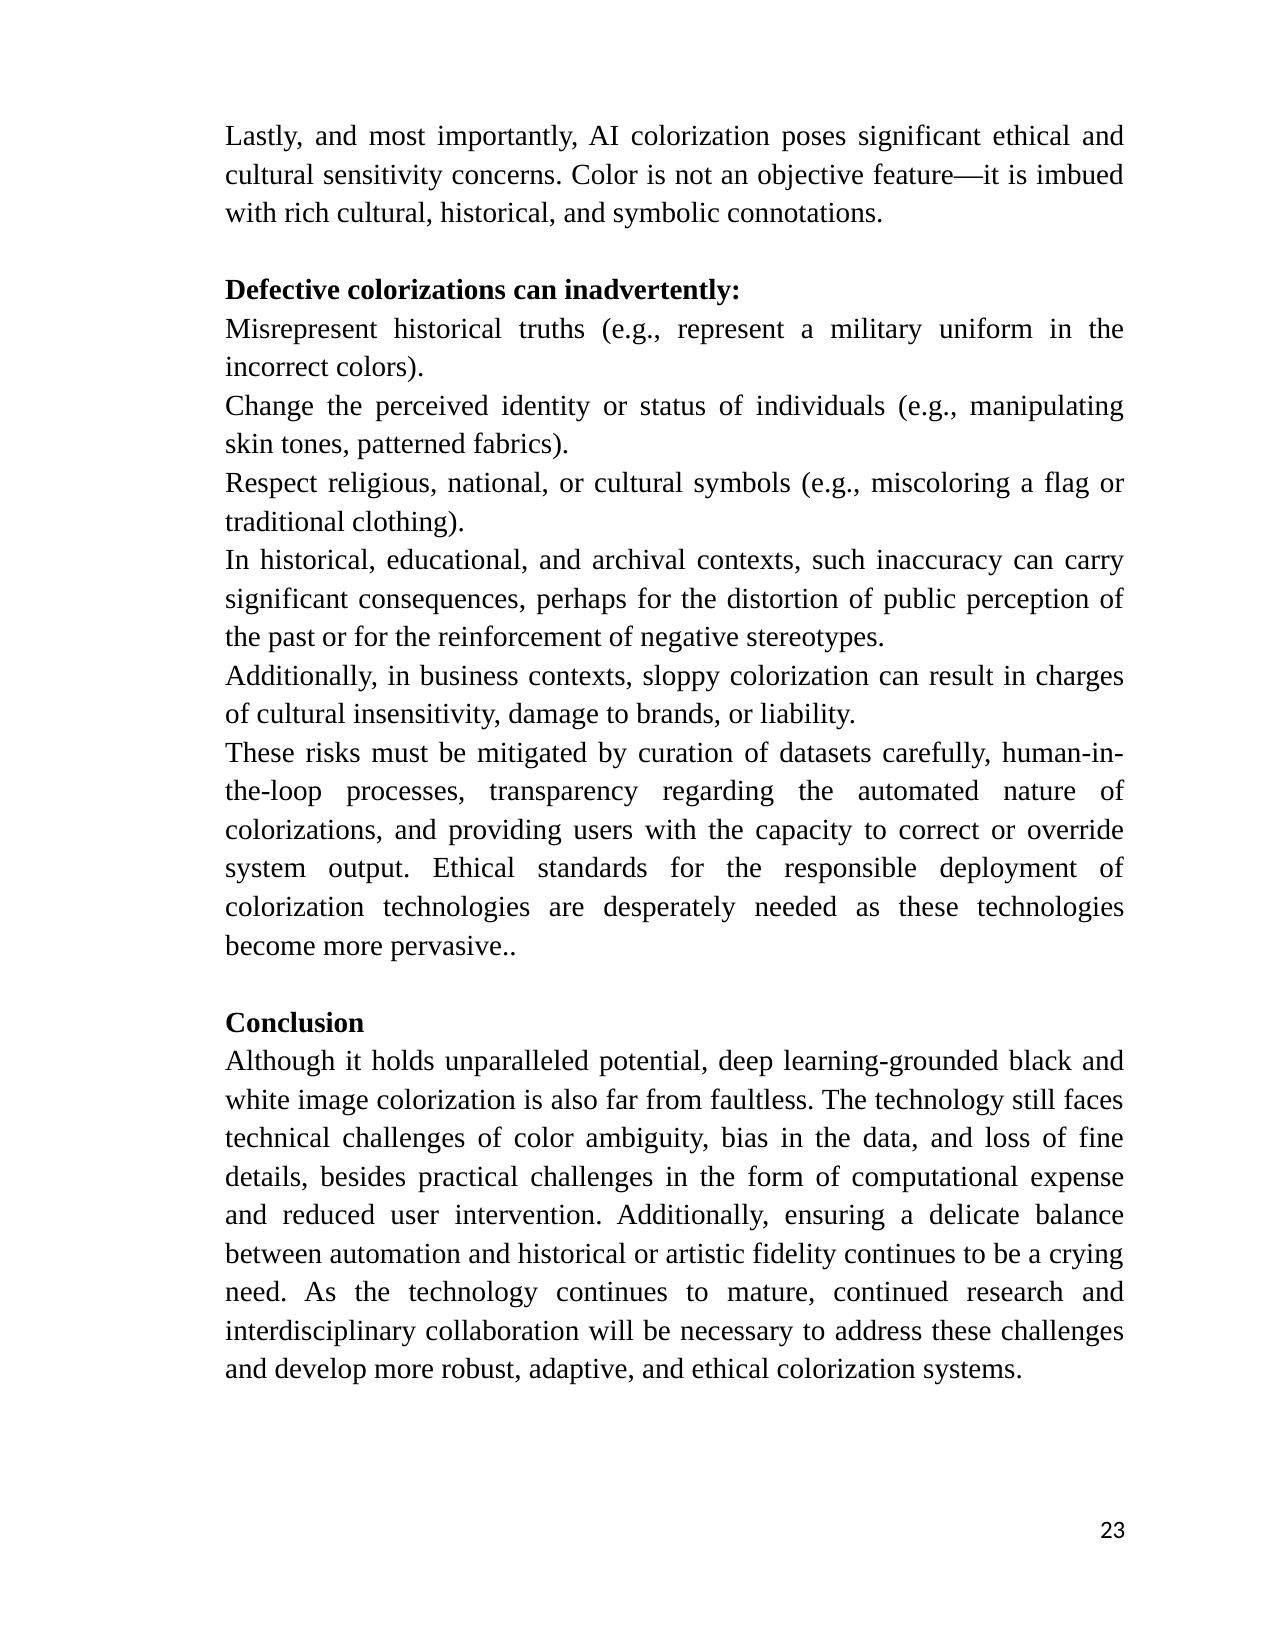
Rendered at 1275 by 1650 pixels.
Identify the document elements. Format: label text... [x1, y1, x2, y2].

list Conclusion [225, 1005, 1125, 1038]
list These risks must be mitigated by curation of datasets carefully, human-in-the-loop processes, transparency regarding the automated nature of colorizations, and providing users with the capacity to correct or override system output. Ethical standards for the responsible deployment of colorization technologies are desperately needed as these technologies become more pervasive.. [225, 735, 1125, 961]
list Change the perceived identity or status of individuals (e.g., manipulating skin tones, patterned fabrics). [225, 388, 1125, 460]
list Lastly, and most importantly, AI colorization poses significant ethical and cultural sensitivity concerns. Color is not an objective feature—it is imbued with rich cultural, historical, and symbolic connotations. [225, 118, 1125, 229]
list Although it holds unparalleled potential, deep learning-grounded black and white image colorization is also far from faultless. The technology still faces technical challenges of color ambiguity, bias in the data, and loss of fine details, besides practical challenges in the form of computational expense and reduced user intervention. Additionally, ensuring a delicate balance between automation and historical or artistic fidelity continues to be a crying need. As the technology continues to mature, continued research and interdisciplinary collaboration will be necessary to address these challenges and develop more robust, adaptive, and ethical colorization systems. [225, 1043, 1125, 1385]
list Additionally, in business contexts, sloppy colorization can result in charges of cultural insensitivity, damage to brands, or liability. [225, 658, 1125, 730]
list Defective colorizations can inadvertently: [225, 272, 1125, 306]
list Respect religious, national, or cultural symbols (e.g., miscoloring a flag or traditional clothing). [225, 465, 1125, 537]
list In historical, educational, and archival contexts, such inaccuracy can carry significant consequences, perhaps for the distortion of public perception of the past or for the reinforcement of negative stereotypes. [225, 542, 1125, 653]
list Misrepresent historical truths (e.g., represent a military uniform in the incorrect colors). [225, 311, 1125, 383]
